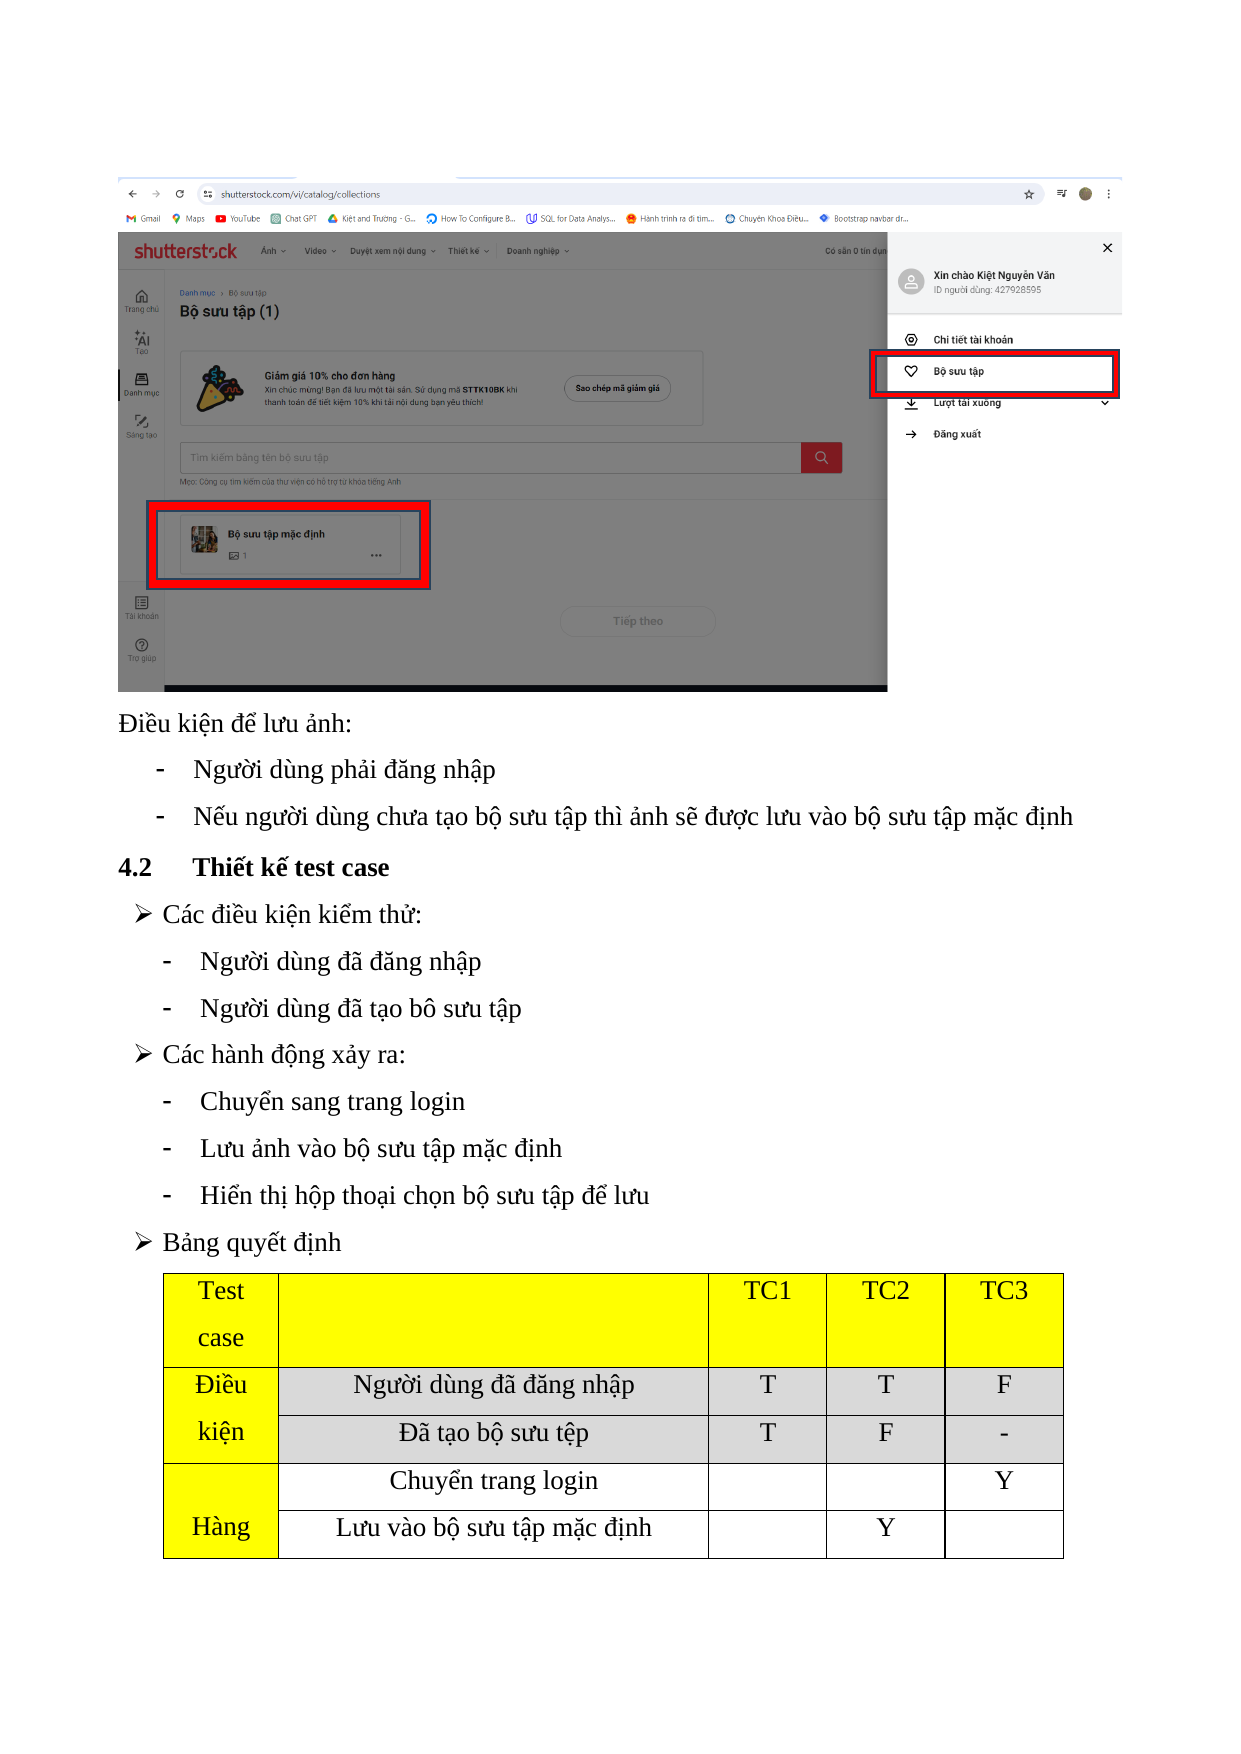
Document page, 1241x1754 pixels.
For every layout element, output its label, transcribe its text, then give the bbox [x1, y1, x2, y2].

table_header TC1 [709, 1274, 826, 1367]
table_cell F [946, 1368, 1063, 1415]
text Điều kiện để lưu ảnh: [118, 707, 1122, 738]
table_cell [827, 1464, 944, 1510]
table_header [279, 1274, 708, 1367]
table_cell Người dùng đã đăng nhập [279, 1368, 708, 1415]
table_cell - [946, 1416, 1063, 1463]
list Người dùng phải đăng nhập [156, 753, 1122, 784]
table_cell Hàng động [164, 1464, 278, 1558]
table_header TC3 [946, 1274, 1063, 1367]
list Người dùng đã đăng nhập [162, 945, 1122, 976]
list Bảng quyết định [133, 1226, 1122, 1257]
table_cell Y [946, 1464, 1063, 1510]
table_cell T [709, 1416, 826, 1463]
table_cell [709, 1511, 826, 1558]
list Người dùng đã tạo bô sưu tập [162, 992, 1122, 1023]
table_cell Lưu vào bộ sưu tập mặc định [279, 1511, 708, 1558]
table_header TC2 [827, 1274, 944, 1367]
list Lưu ảnh vào bộ sưu tập mặc định [162, 1132, 1122, 1163]
table_cell Y [827, 1511, 944, 1558]
table_cell Đã tạo bộ sưu tệp [279, 1416, 708, 1463]
list Các hành động xảy ra: [133, 1038, 1122, 1070]
list Nếu người dùng chưa tạo bộ sưu tập thì ảnh sẽ được lưu vào bộ sưu tập mặc định [156, 800, 1122, 831]
table_cell F [827, 1416, 944, 1463]
table_cell Chuyển trang login [279, 1464, 708, 1510]
table_header Test case [164, 1274, 278, 1367]
table_cell [946, 1511, 1063, 1558]
subtitle Thiết kế test case [118, 851, 1122, 882]
table_cell T [709, 1368, 826, 1415]
list Các điều kiện kiểm thử: [133, 898, 1122, 929]
picture [118, 177, 1123, 692]
table_cell [709, 1464, 826, 1510]
list Chuyển sang trang login [162, 1085, 1122, 1117]
table_cell T [827, 1368, 944, 1415]
list Hiển thị hộp thoại chọn bộ sưu tập để lưu [162, 1179, 1122, 1210]
table_cell Điều kiện [164, 1368, 278, 1463]
